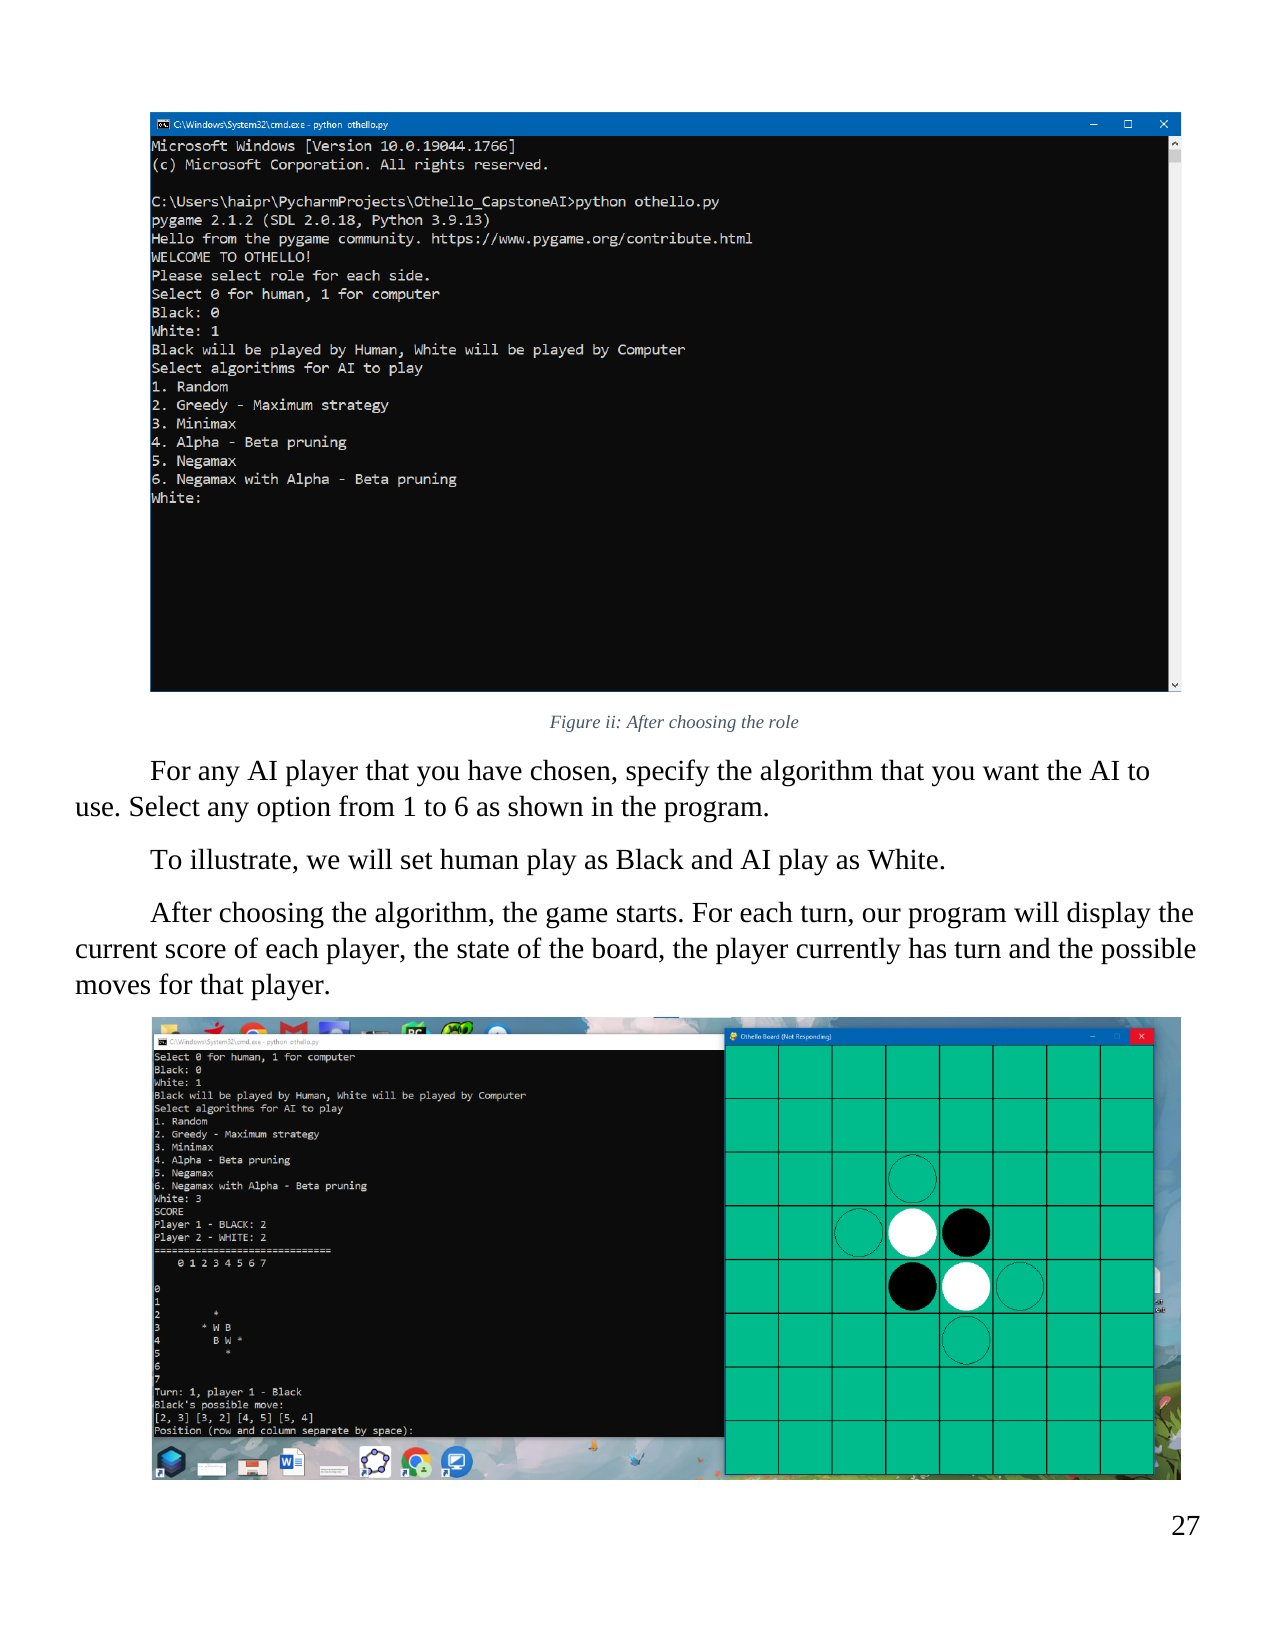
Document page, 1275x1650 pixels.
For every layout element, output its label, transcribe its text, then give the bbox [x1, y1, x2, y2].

text For any AI player that you have chosen, specify the algorithm that you want the AI to use. Select any option from 1 to 6 as shown in the program. [75, 753, 1200, 823]
text To illustrate, we will set human play as Black and AI play as White. [75, 842, 1200, 876]
text Figure ii: After choosing the role [75, 711, 1200, 732]
picture [150, 112, 1182, 692]
text After choosing the algorithm, the game starts. For each turn, our program will display the current score of each player, the state of the board, the player currently has turn and the possible moves for that player. [75, 895, 1200, 1001]
picture [151, 1017, 1181, 1480]
